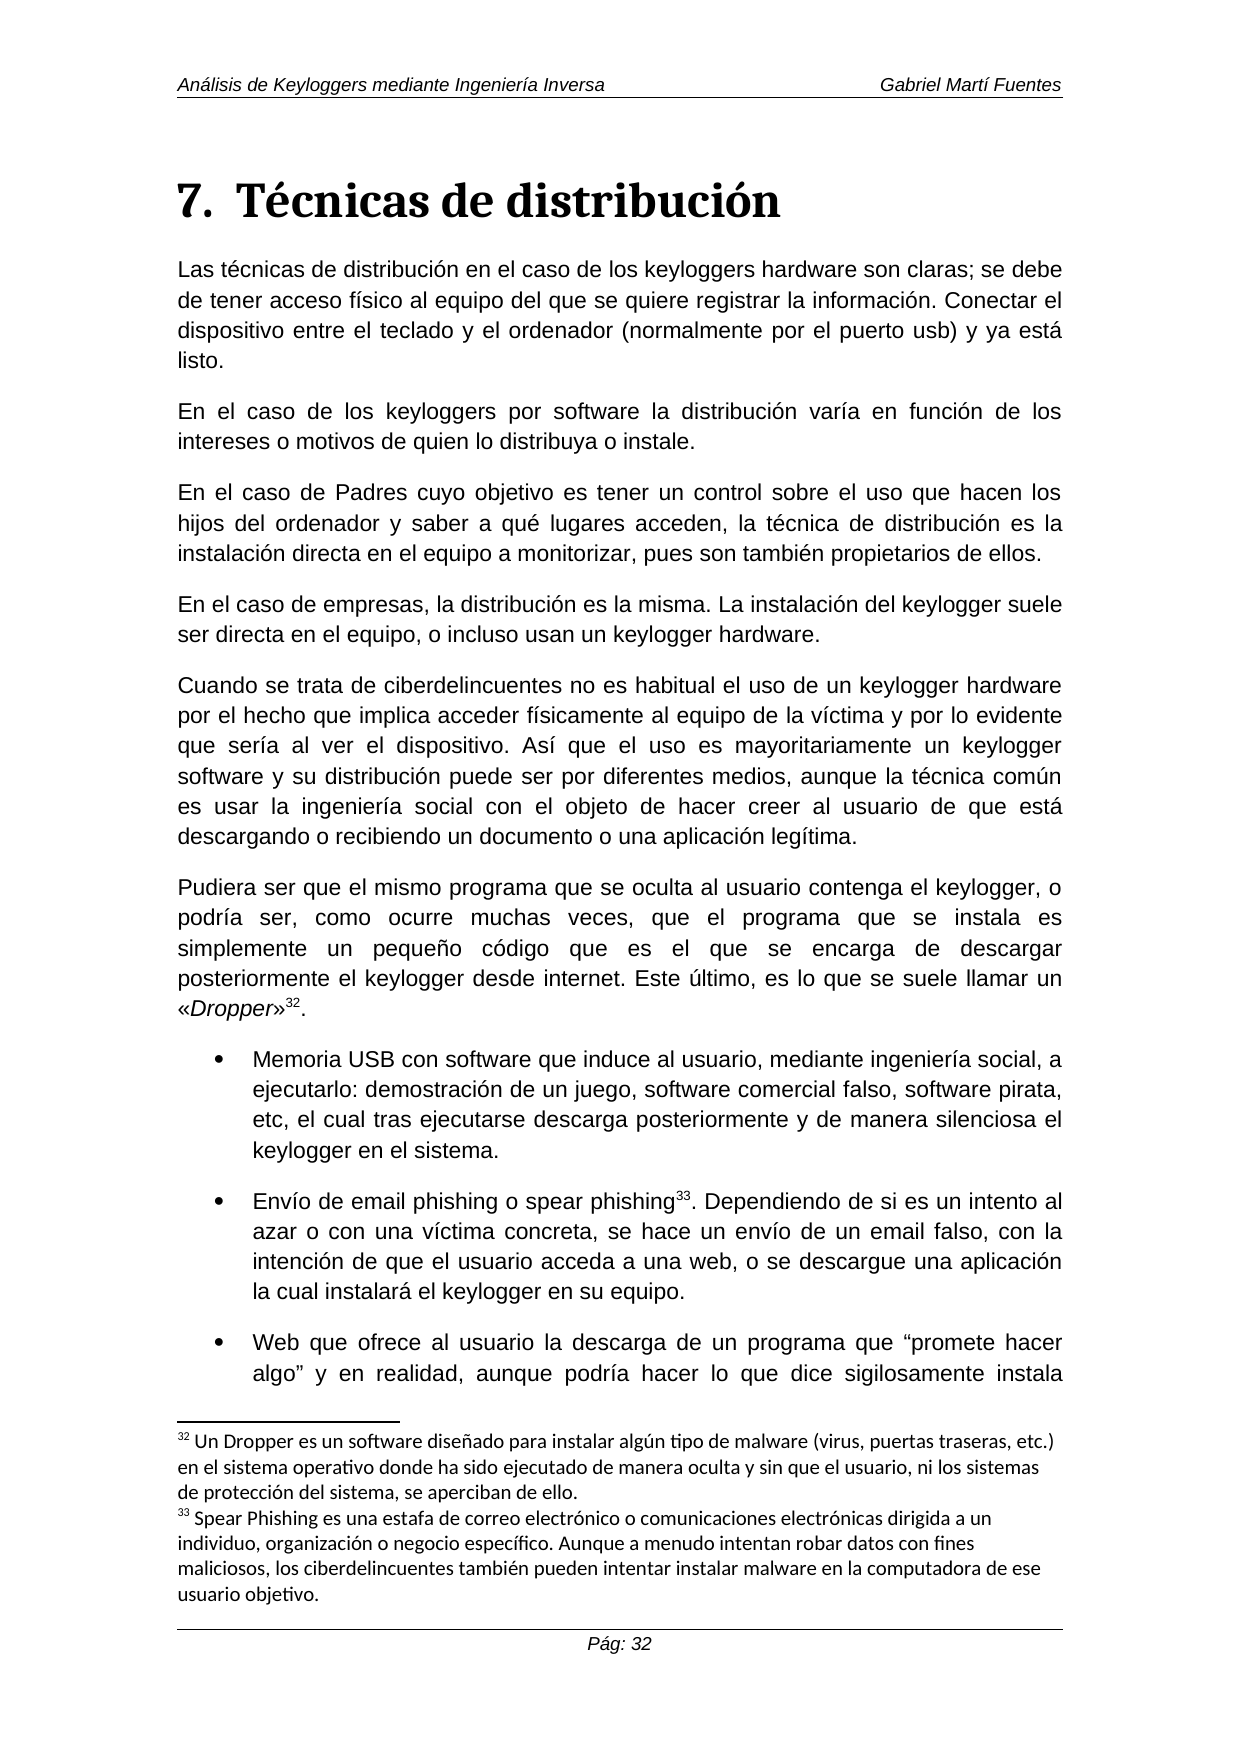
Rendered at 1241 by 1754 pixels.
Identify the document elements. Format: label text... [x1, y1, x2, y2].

subtitle Técnicas de distribución [177, 173, 1063, 230]
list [215, 1329, 1063, 1386]
text Las técnicas de distribución en el caso de los keyloggers hardware son claras; se debe de tener acceso físico al equipo del que se quiere registrar la información. Conectar el dispositivo entre el teclado y el ordenador (normalmente por el puerto usb) y ya está listo. [177, 256, 1063, 373]
text En el caso de los keyloggers por software la distribución varía en función de los intereses o motivos de quien lo distribuya o instale. [177, 398, 1063, 454]
text Cuando se trata de ciberdelincuentes no es habitual el uso de un keylogger hardware por el hecho que implica acceder físicamente al equipo de la víctima y por lo evidente que sería al ver el dispositivo. Así que el uso es mayoritariamente un keylogger software y su distribución puede ser por diferentes medios, aunque la técnica común es usar la ingeniería social con el objeto de hacer creer al usuario de que está descargando o recibiendo un documento o una aplicación legítima. [177, 672, 1063, 849]
text En el caso de Padres cuyo objetivo es tener un control sobre el uso que hacen los hijos del ordenador y saber a qué lugares acceden, la técnica de distribución es la instalación directa en el equipo a monitorizar, pues son también propietarios de ellos. [177, 479, 1063, 566]
text En el caso de empresas, la distribución es la misma. La instalación del keylogger suele ser directa en el equipo, o incluso usan un keylogger hardware. [177, 591, 1063, 647]
list Memoria USB con software que induce al usuario, mediante ingeniería social, a ejecutarlo: demostración de un juego, software comercial falso, software pirata, etc, el cual tras ejecutarse descarga posteriormente y de manera silenciosa el keylogger en el sistema. [215, 1046, 1063, 1163]
list Envío de email phishing o spear phishing. Dependiendo de si es un intento al azar o con una víctima concreta, se hace un envío de un email falso, con la intención de que el usuario acceda a una web, o se descargue una aplicación la cual instalará el keylogger en su equipo. [215, 1188, 1063, 1304]
text Pudiera ser que el mismo programa que se oculta al usuario contenga el keylogger, o podría ser, como ocurre muchas veces, que el programa que se instala es simplemente un pequeño código que es el que se encarga de descargar posteriormente el keylogger desde internet. Este último, es lo que se suele llamar un «Dropper». [177, 874, 1063, 1021]
